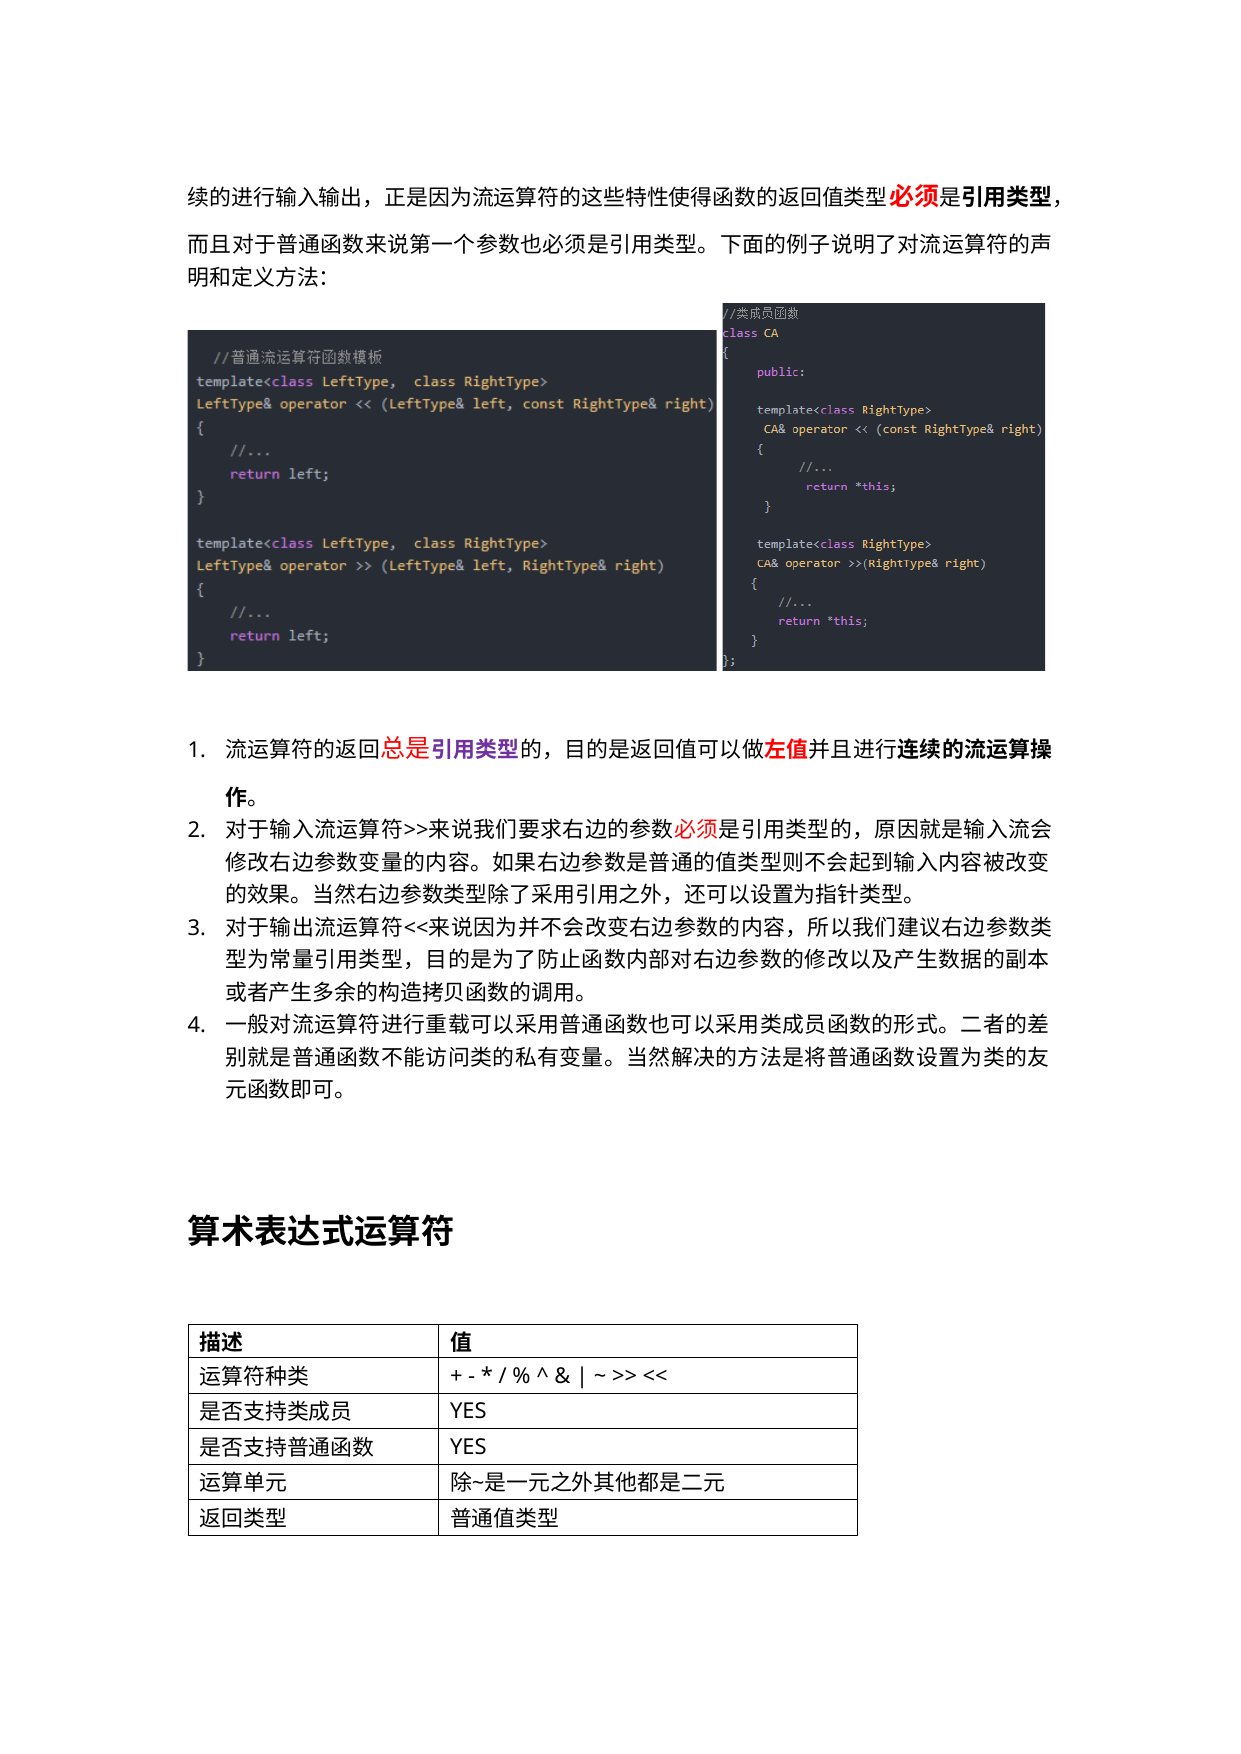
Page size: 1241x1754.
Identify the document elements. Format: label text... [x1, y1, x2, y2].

table_cell 运算单元 [189, 1465, 438, 1499]
picture [187, 330, 717, 671]
list 一般对流运算符进行重载可以采用普通函数也可以采用类成员函数的形式。二者的差别就是普通函数不能访问类的私有变量。当然解决的方法是将普通函数设置为类的友元函数即可。 [187, 1007, 1053, 1104]
list 对于输出流运算符<<来说因为并不会改变右边参数的内容，所以我们建议右边参数类型为常量引用类型，目的是为了防止函数内部对右边参数的修改以及产生数据的副本或者产生多余的构造拷贝函数的调用。 [187, 909, 1053, 1007]
table_cell 返回类型 [189, 1500, 438, 1535]
table_cell 运算符种类 [189, 1358, 438, 1393]
picture [722, 303, 1046, 671]
table_cell YES [439, 1429, 857, 1464]
table_cell 是否支持普通函数 [189, 1429, 438, 1464]
list 对于输入流运算符>>来说我们要求右边的参数必须是引用类型的，原因就是输入流会修改右边参数变量的内容。如果右边参数是普通的值类型则不会起到输入内容被改变的效果。当然右边参数类型除了采用引用之外，还可以设置为指针类型。 [187, 812, 1053, 909]
table_cell 是否支持类成员 [189, 1394, 438, 1428]
table_cell YES [439, 1394, 857, 1428]
table_cell + - * / % ^ & | ~ >> << [439, 1358, 857, 1393]
subtitle 算术表达式运算符 [187, 1197, 1053, 1262]
table_header 描述 [189, 1325, 438, 1357]
table_cell 普通值类型 [439, 1500, 857, 1535]
table_cell 除~是一元之外其他都是二元 [439, 1465, 857, 1499]
table_header 值 [439, 1325, 857, 1357]
list 流运算符的返回总是引用类型的，目的是返回值可以做左值并且进行连续的流运算操作。 [187, 714, 1053, 812]
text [187, 162, 1053, 292]
